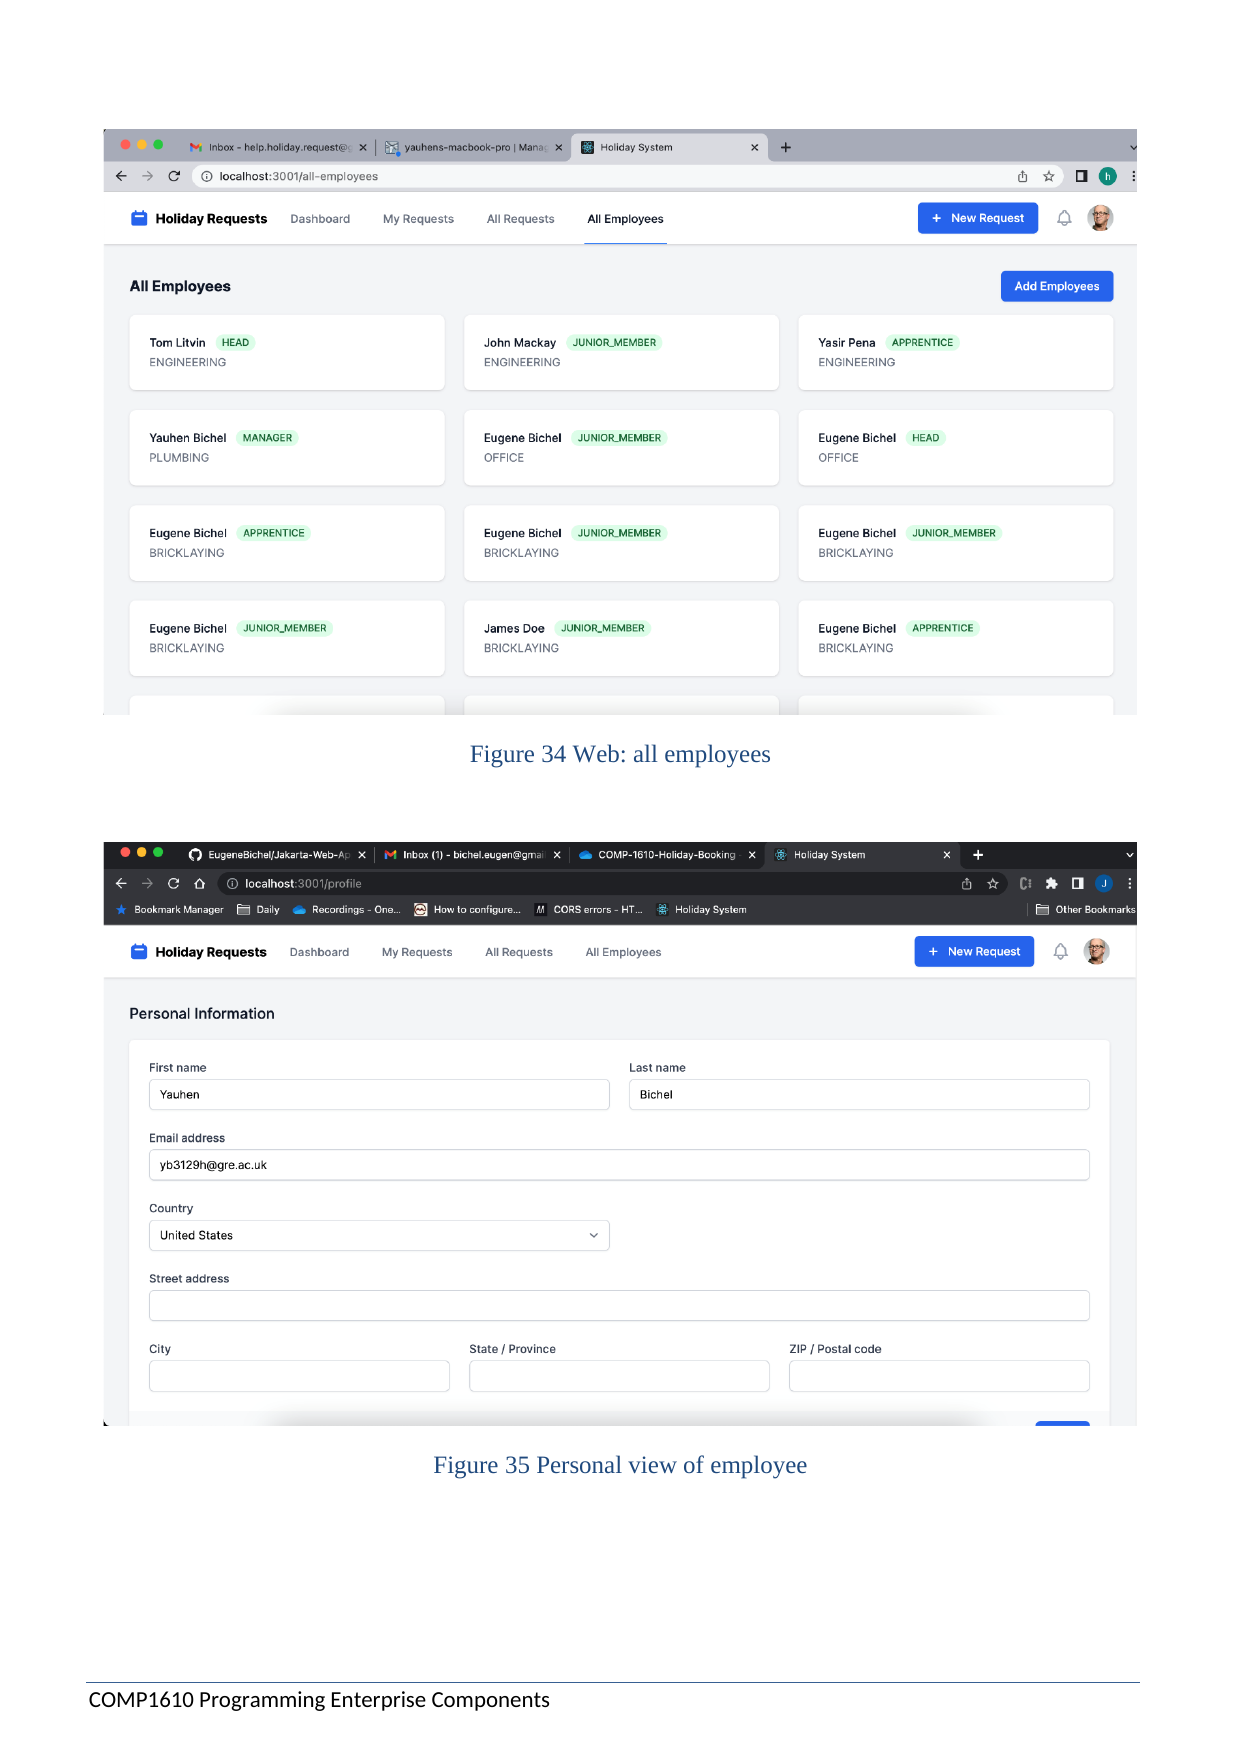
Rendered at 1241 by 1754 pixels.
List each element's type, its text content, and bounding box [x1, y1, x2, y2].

picture [103, 842, 1137, 1426]
text Figure 35 Personal view of employee [103, 1450, 1137, 1479]
text Figure 34 Web: all employees [103, 739, 1137, 768]
picture [103, 129, 1137, 715]
